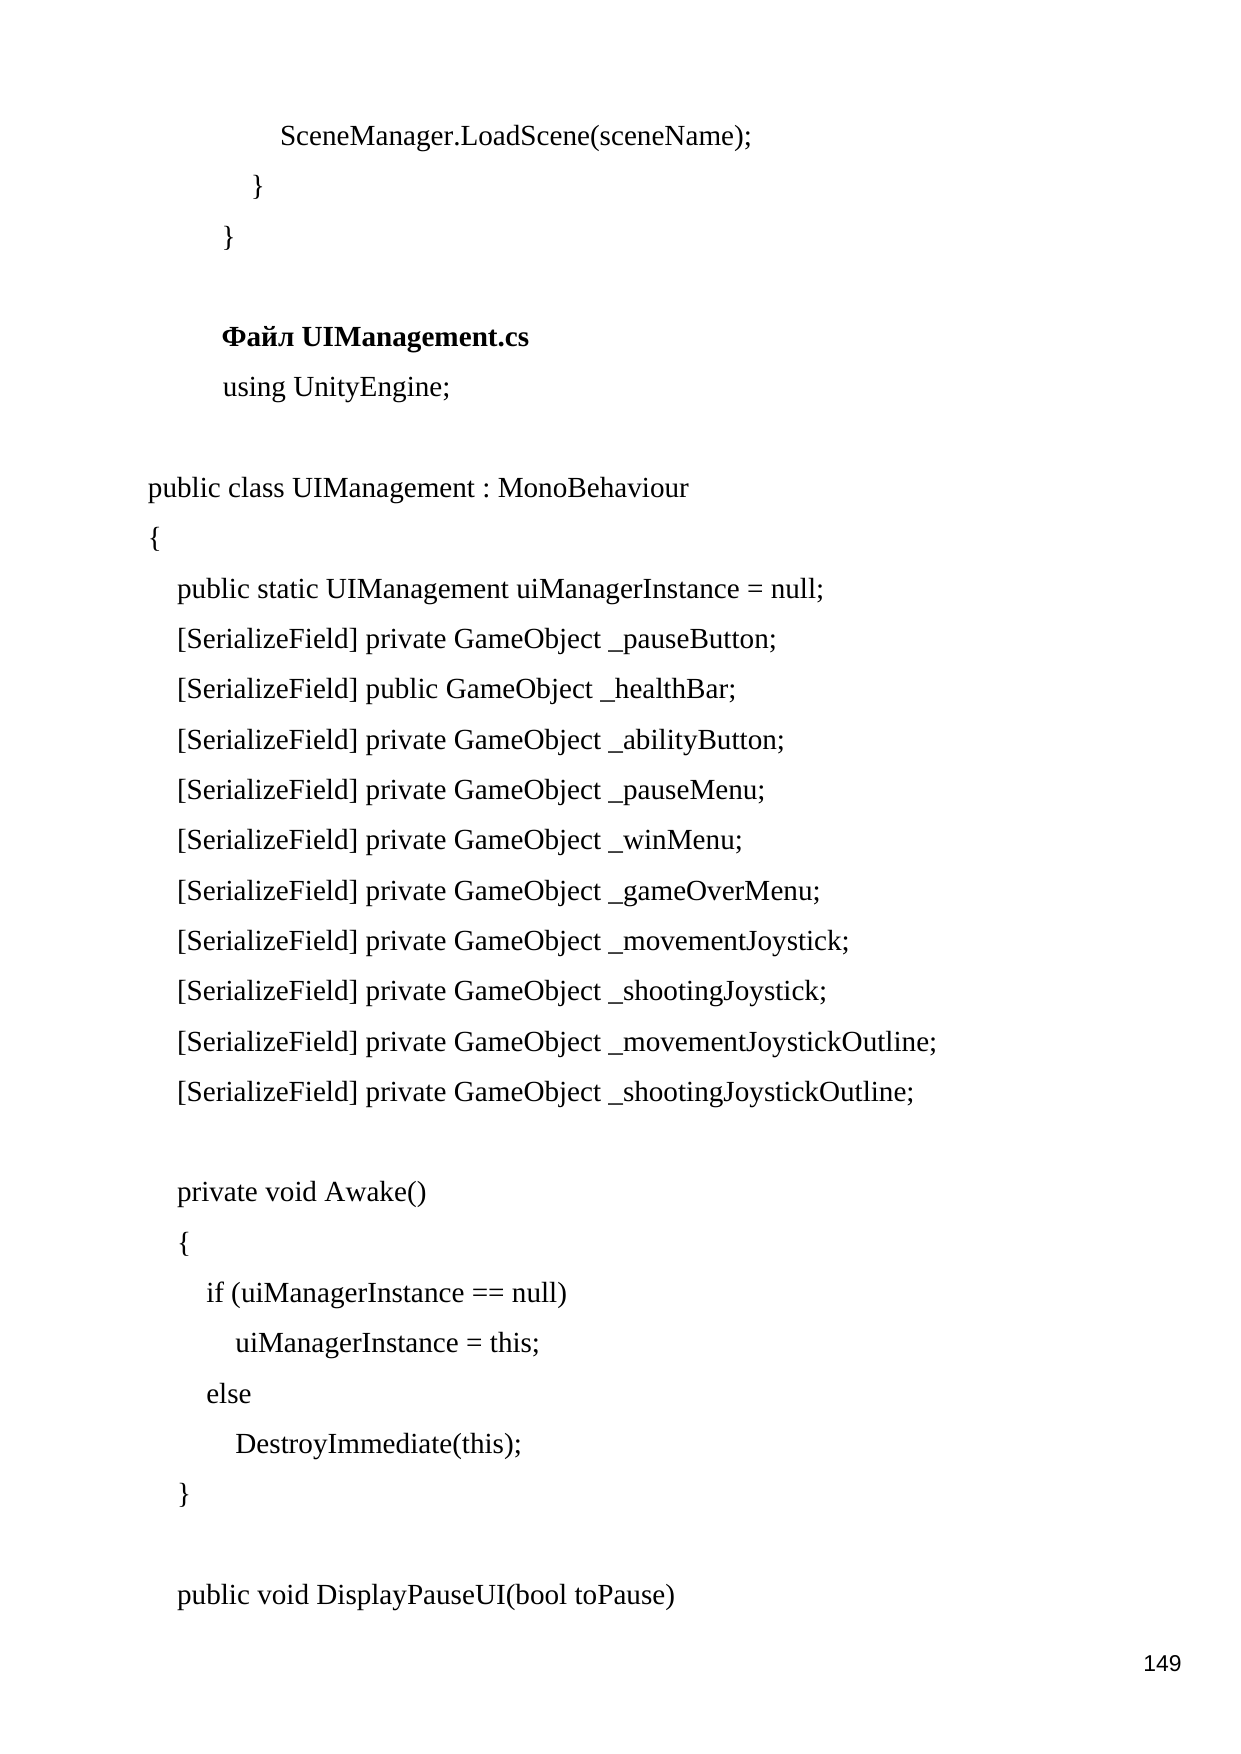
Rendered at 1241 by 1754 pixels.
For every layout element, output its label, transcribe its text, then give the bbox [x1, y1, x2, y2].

text if (uiManagerInstance == null) [148, 1275, 1181, 1309]
text [SerializeField] private GameObject _abilityButton; [148, 722, 1181, 755]
text [SerializeField] private GameObject _gameOverMenu; [148, 873, 1181, 906]
text else [148, 1376, 1181, 1409]
text [SerializeField] public GameObject _healthBar; [148, 671, 1181, 705]
text SceneManager.LoadScene(sceneName); [148, 118, 1181, 152]
text } [148, 168, 1181, 202]
text Файл UIManagement.cs [148, 319, 1181, 353]
text [SerializeField] private GameObject _shootingJoystickOutline; [148, 1074, 1181, 1107]
text [SerializeField] private GameObject _pauseMenu; [148, 772, 1181, 806]
text { [148, 521, 1181, 554]
text { [148, 1225, 1181, 1258]
text private void Awake() [148, 1174, 1181, 1208]
text public class UIManagement : MonoBehaviour [148, 470, 1181, 504]
text using UnityEngine; [148, 369, 1181, 403]
text [SerializeField] private GameObject _pauseButton; [148, 621, 1181, 655]
text [SerializeField] private GameObject _movementJoystickOutline; [148, 1024, 1181, 1057]
text [SerializeField] private GameObject _shootingJoystick; [148, 973, 1181, 1007]
text public static UIManagement uiManagerInstance = null; [148, 571, 1181, 604]
text uiManagerInstance = this; [148, 1326, 1181, 1359]
text } [148, 219, 1181, 252]
text } [148, 1476, 1181, 1510]
text DestroyImmediate(this); [148, 1426, 1181, 1460]
text [SerializeField] private GameObject _movementJoystick; [148, 923, 1181, 957]
text public void DisplayPauseUI(bool toPause) [148, 1577, 1181, 1611]
text [SerializeField] private GameObject _winMenu; [148, 822, 1181, 856]
